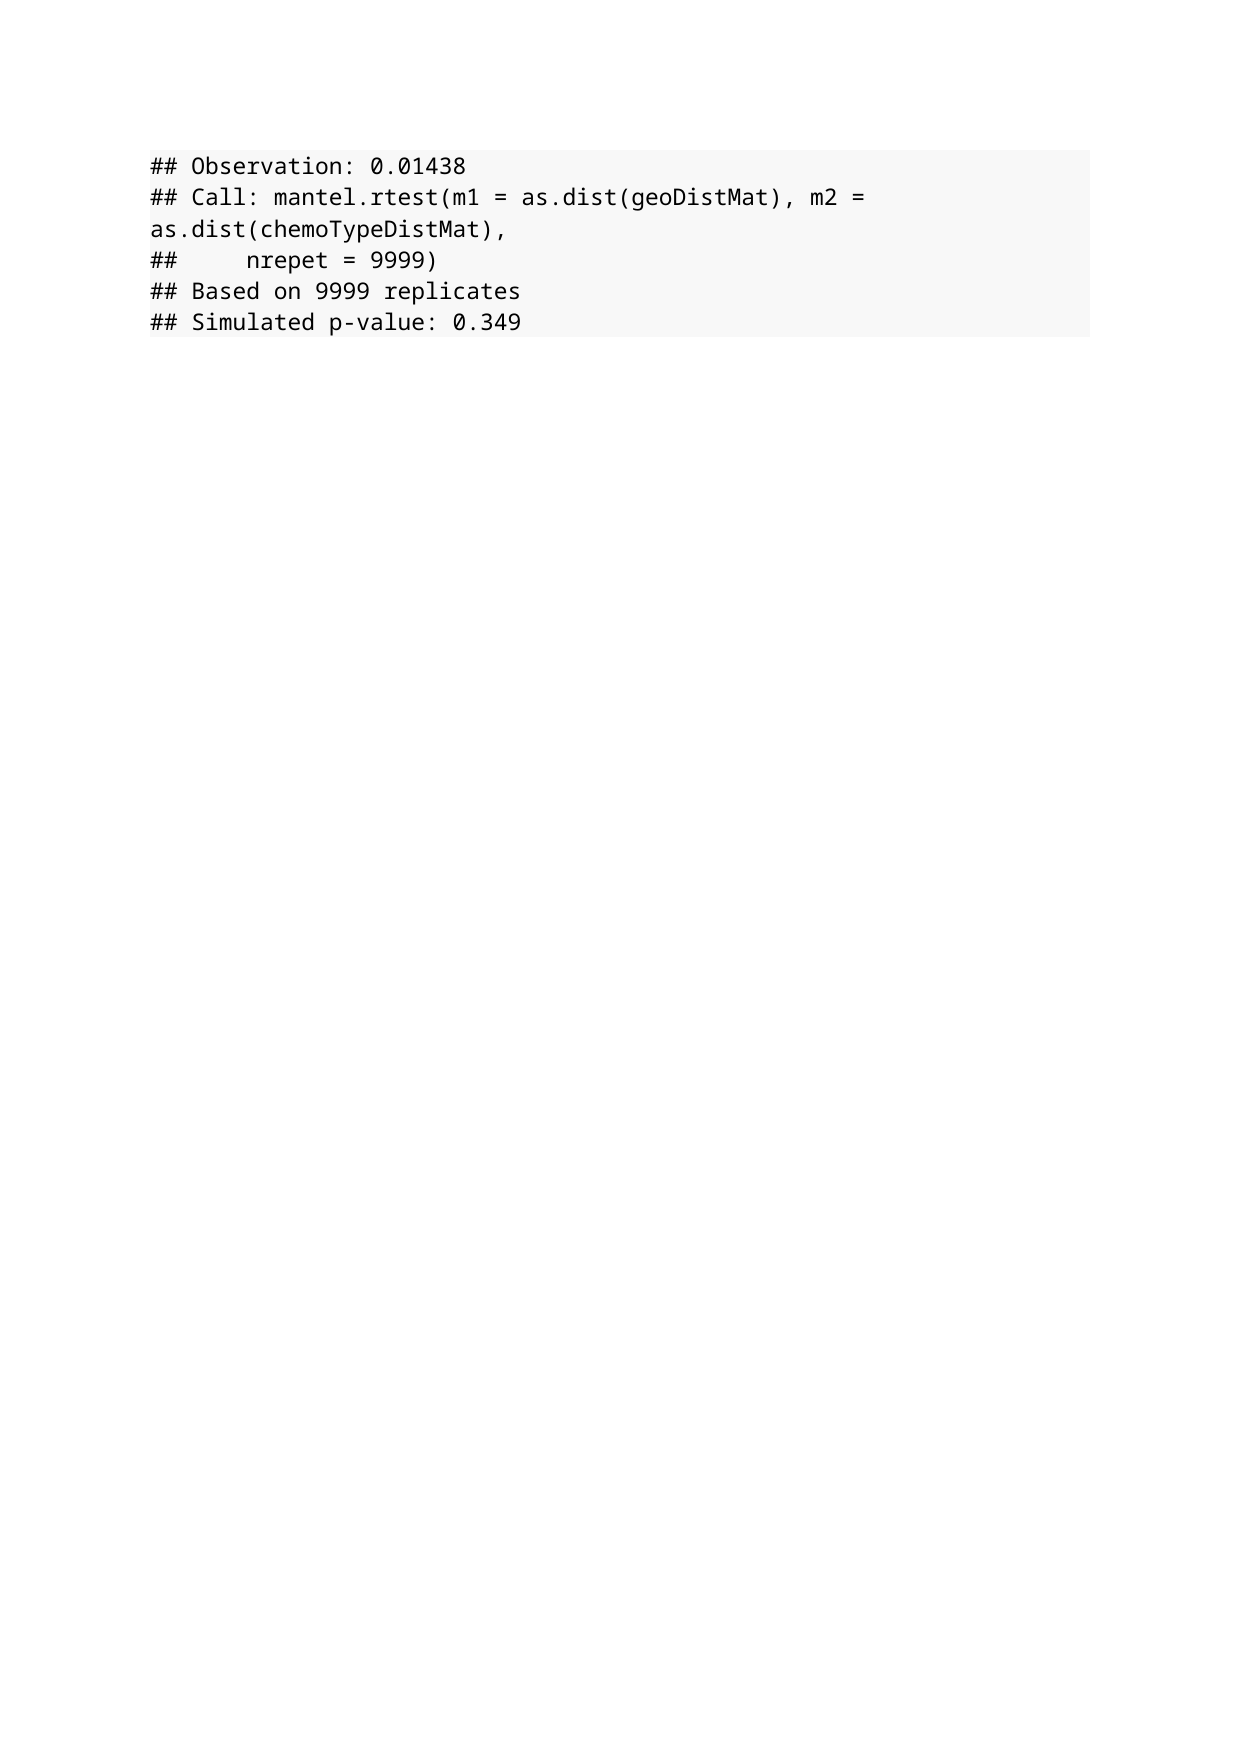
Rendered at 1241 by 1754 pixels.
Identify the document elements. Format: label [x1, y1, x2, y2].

text [150, 150, 1090, 337]
